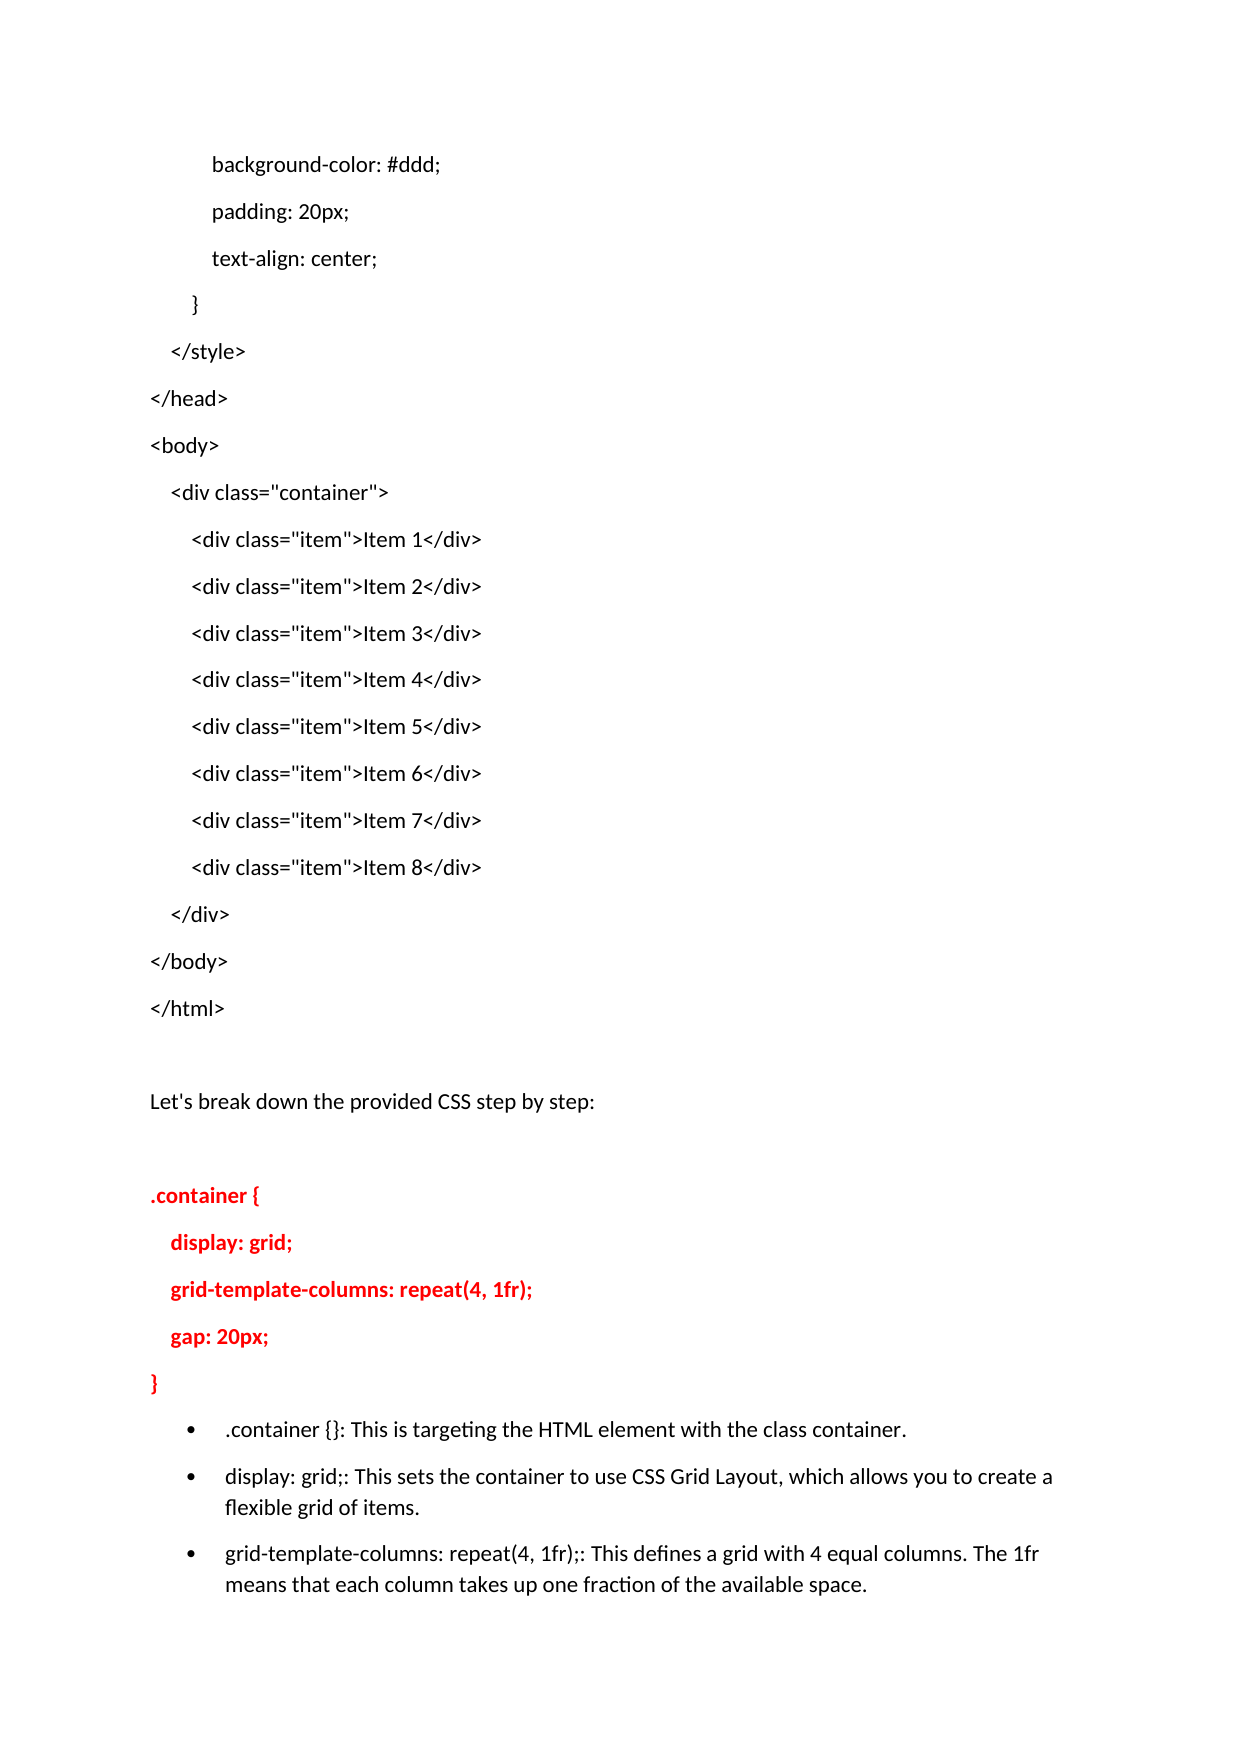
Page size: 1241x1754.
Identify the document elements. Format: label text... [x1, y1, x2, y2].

list .container {}: This is targeting the HTML element with the class container. [187, 1416, 1090, 1444]
text <div class="container"> [150, 478, 1090, 506]
list grid-template-columns: repeat(4, 1fr);: This defines a grid with 4 equal columns. The 1fr means that each column takes up one fraction of the available space. [187, 1539, 1090, 1598]
text <body> [150, 431, 1090, 459]
text padding: 20px; [150, 197, 1090, 225]
text </html> [150, 994, 1090, 1022]
text text-align: center; [150, 244, 1090, 272]
text <div class="item">Item 6</div> [150, 759, 1090, 787]
text background-color: #ddd; [150, 150, 1090, 178]
text </style> [150, 337, 1090, 366]
text Let's break down the provided CSS step by step: [150, 1087, 1090, 1116]
text .container { [150, 1181, 1090, 1209]
text <div class="item">Item 5</div> [150, 712, 1090, 741]
text <div class="item">Item 8</div> [150, 853, 1090, 881]
text <div class="item">Item 3</div> [150, 619, 1090, 647]
text <div class="item">Item 2</div> [150, 572, 1090, 600]
list display: grid;: This sets the container to use CSS Grid Layout, which allows you to create a flexible grid of items. [187, 1462, 1090, 1521]
text display: grid; [150, 1228, 1090, 1256]
text grid-template-columns: repeat(4, 1fr); [150, 1275, 1090, 1303]
text gap: 20px; [150, 1322, 1090, 1350]
text </head> [150, 384, 1090, 412]
text <div class="item">Item 1</div> [150, 525, 1090, 553]
text } [150, 291, 1090, 319]
text <div class="item">Item 4</div> [150, 666, 1090, 694]
text </div> [150, 900, 1090, 928]
text </body> [150, 947, 1090, 975]
text } [150, 1369, 1090, 1397]
text <div class="item">Item 7</div> [150, 806, 1090, 834]
